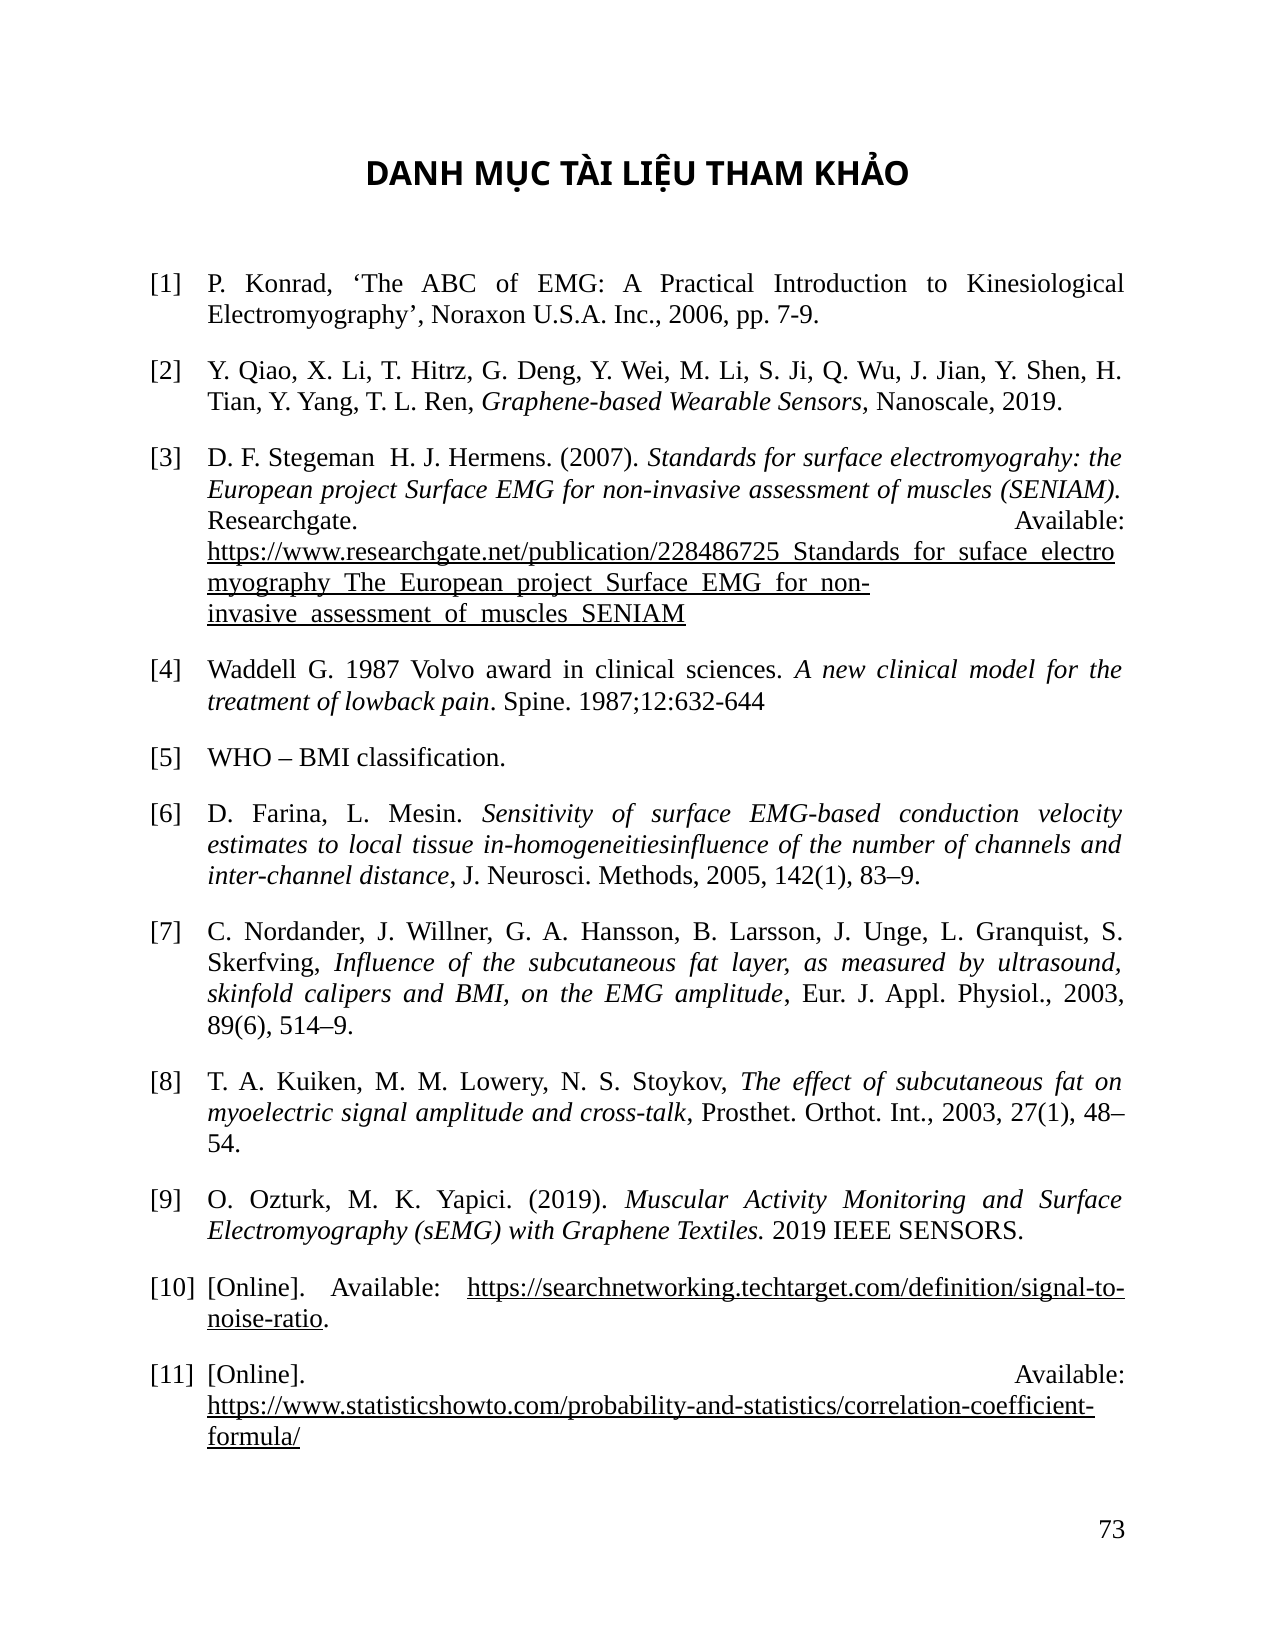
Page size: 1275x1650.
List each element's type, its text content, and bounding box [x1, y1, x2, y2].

list T. A. Kuiken, M. M. Lowery, N. S. Stoykov, The effect of subcutaneous fat on myoelectric signal amplitude and cross-talk, Prosthet. Orthot. Int., 2003, 27(1), 48–54. [150, 1065, 1125, 1158]
list Y. Qiao, X. Li, T. Hitrz, G. Deng, Y. Wei, M. Li, S. Ji, Q. Wu, J. Jian, Y. Shen, H. Tian, Y. Yang, T. L. Ren, Graphene-based Wearable Sensors, Nanoscale, 2019. [150, 354, 1125, 417]
list WHO – BMI classification. [150, 741, 1125, 772]
list [Online]. Available: https://searchnetworking.techtarget.com/definition/signal-to-noise-ratio. [150, 1271, 1125, 1333]
list P. Konrad, ‘The ABC of EMG: A Practical Introduction to Kinesiological Electromyography’, Noraxon U.S.A. Inc., 2006, pp. 7-9. [150, 267, 1125, 329]
list [Online]. Available: https://www.statisticshowto.com/probability-and-statistics/correlation-coefficient-formula/ [150, 1358, 1125, 1451]
list O. Ozturk, M. K. Yapici. (2019). Muscular Activity Monitoring and Surface Electromyography (sEMG) with Graphene Textiles. 2019 IEEE SENSORS. [150, 1183, 1125, 1246]
list D. F. Stegeman H. J. Hermens. (2007). Standards for surface electromyograhy: the European project Surface EMG for non-invasive assessment of muscles (SENIAM). Researchgate. Available: https://www.researchgate.net/publication/228486725_Standards_for_suface_electromyography_The_European_project_Surface_EMG_for_non-invasive_assessment_of_muscles_SENIAM [150, 442, 1125, 628]
list Waddell G. 1987 Volvo award in clinical sciences. A new clinical model for the treatment of lowback pain. Spine. 1987;12:632-644 [150, 653, 1125, 716]
list D. Farina, L. Mesin. Sensitivity of surface EMG-based conduction velocity estimates to local tissue in-homogeneitiesinfluence of the number of channels and inter-channel distance, J. Neurosci. Methods, 2005, 142(1), 83–9. [150, 797, 1125, 890]
subtitle DANH MỤC TÀI LIỆU THAM KHẢO [150, 150, 1125, 195]
list C. Nordander, J. Willner, G. A. Hansson, B. Larsson, J. Unge, L. Granquist, S. Skerfving, Influence of the subcutaneous fat layer, as measured by ultrasound, skinfold calipers and BMI, on the EMG amplitude, Eur. J. Appl. Physiol., 2003, 89(6), 514–9. [150, 915, 1125, 1040]
